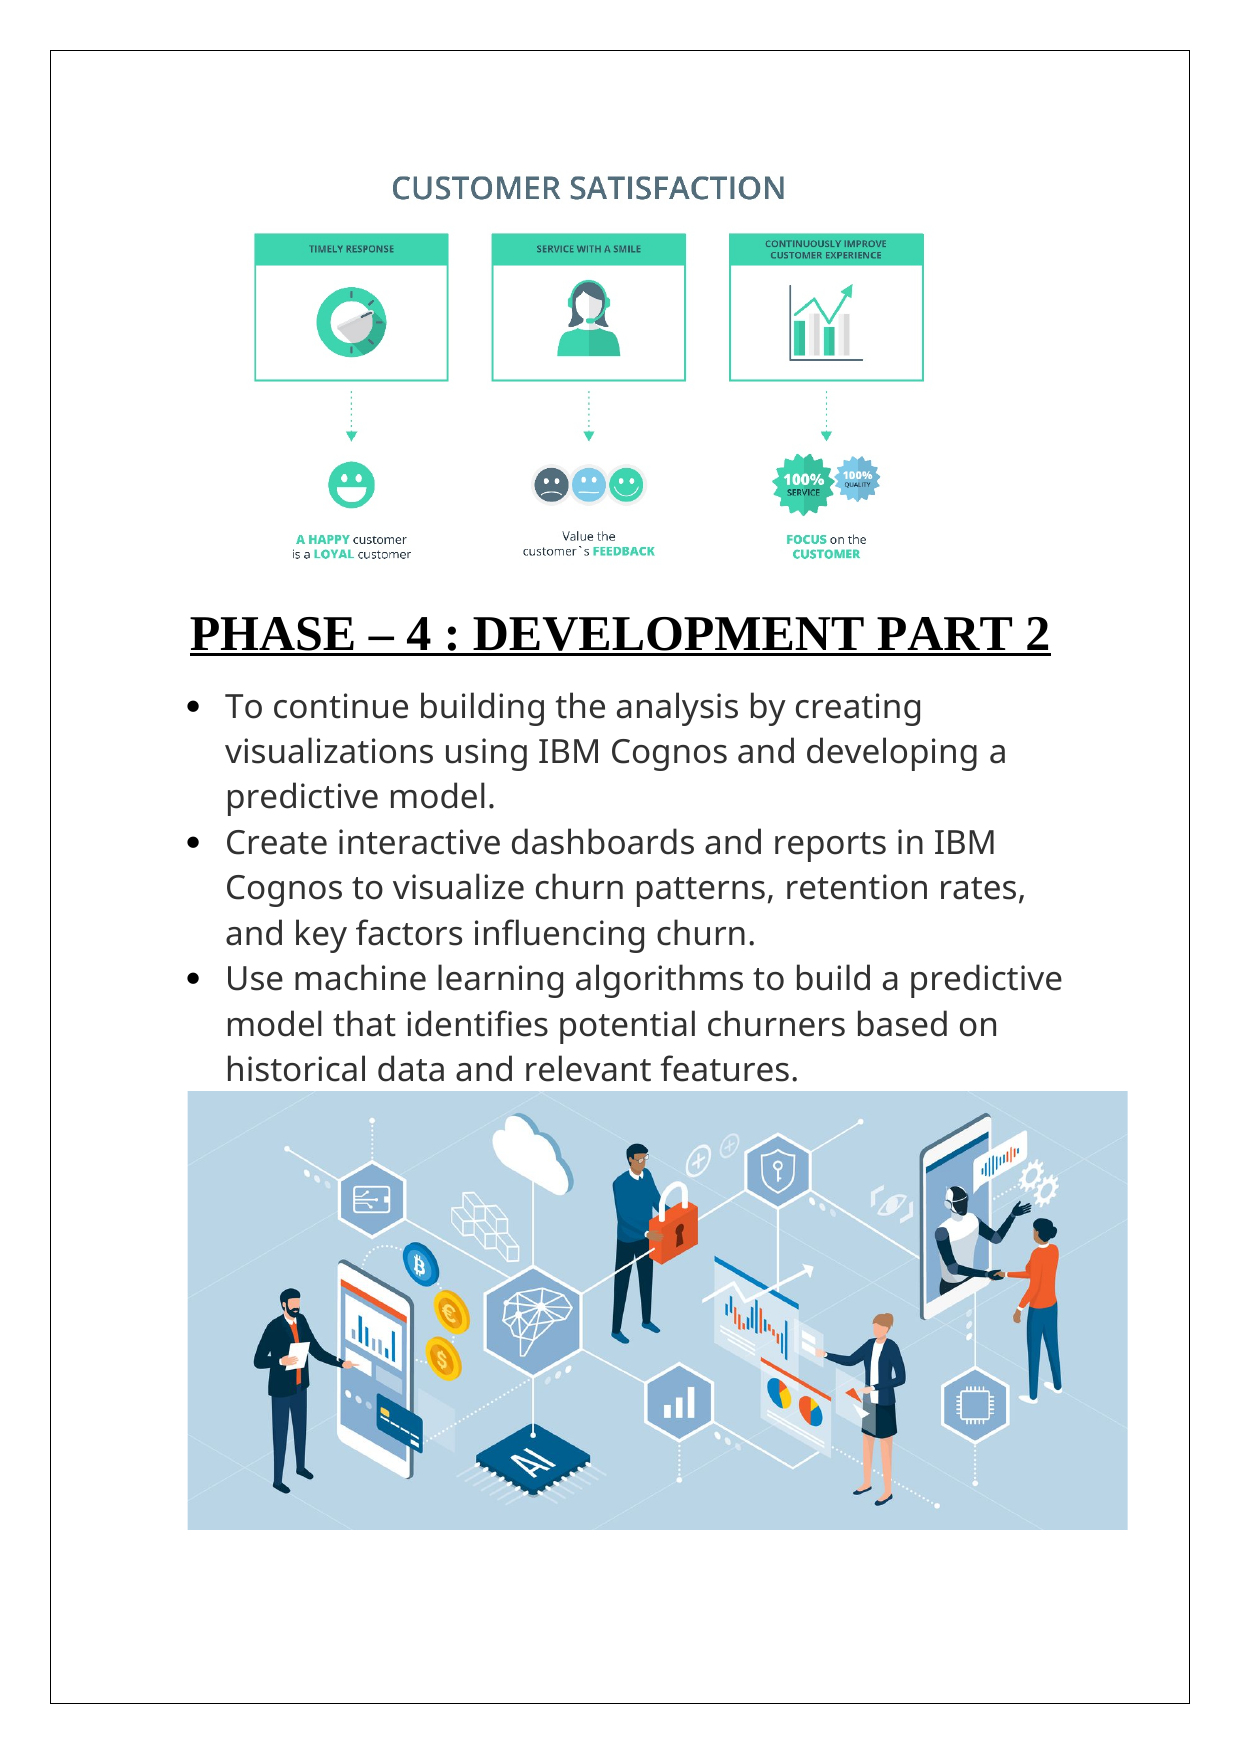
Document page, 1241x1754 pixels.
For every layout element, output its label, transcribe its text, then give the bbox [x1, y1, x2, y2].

picture [187, 1091, 1128, 1530]
list Use machine learning algorithms to build a predictive model that identifies potential churners based on historical data and relevant features. [187, 955, 1090, 1091]
picture [225, 150, 952, 575]
text PHASE – 4 : DEVELOPMENT PART 2 [150, 604, 1090, 661]
list Create interactive dashboards and reports in IBM Cognos to visualize churn patterns, retention rates, and key factors influencing churn. [187, 819, 1090, 955]
list To continue building the analysis by creating visualizations using IBM Cognos and developing a predictive model. [187, 682, 1090, 819]
